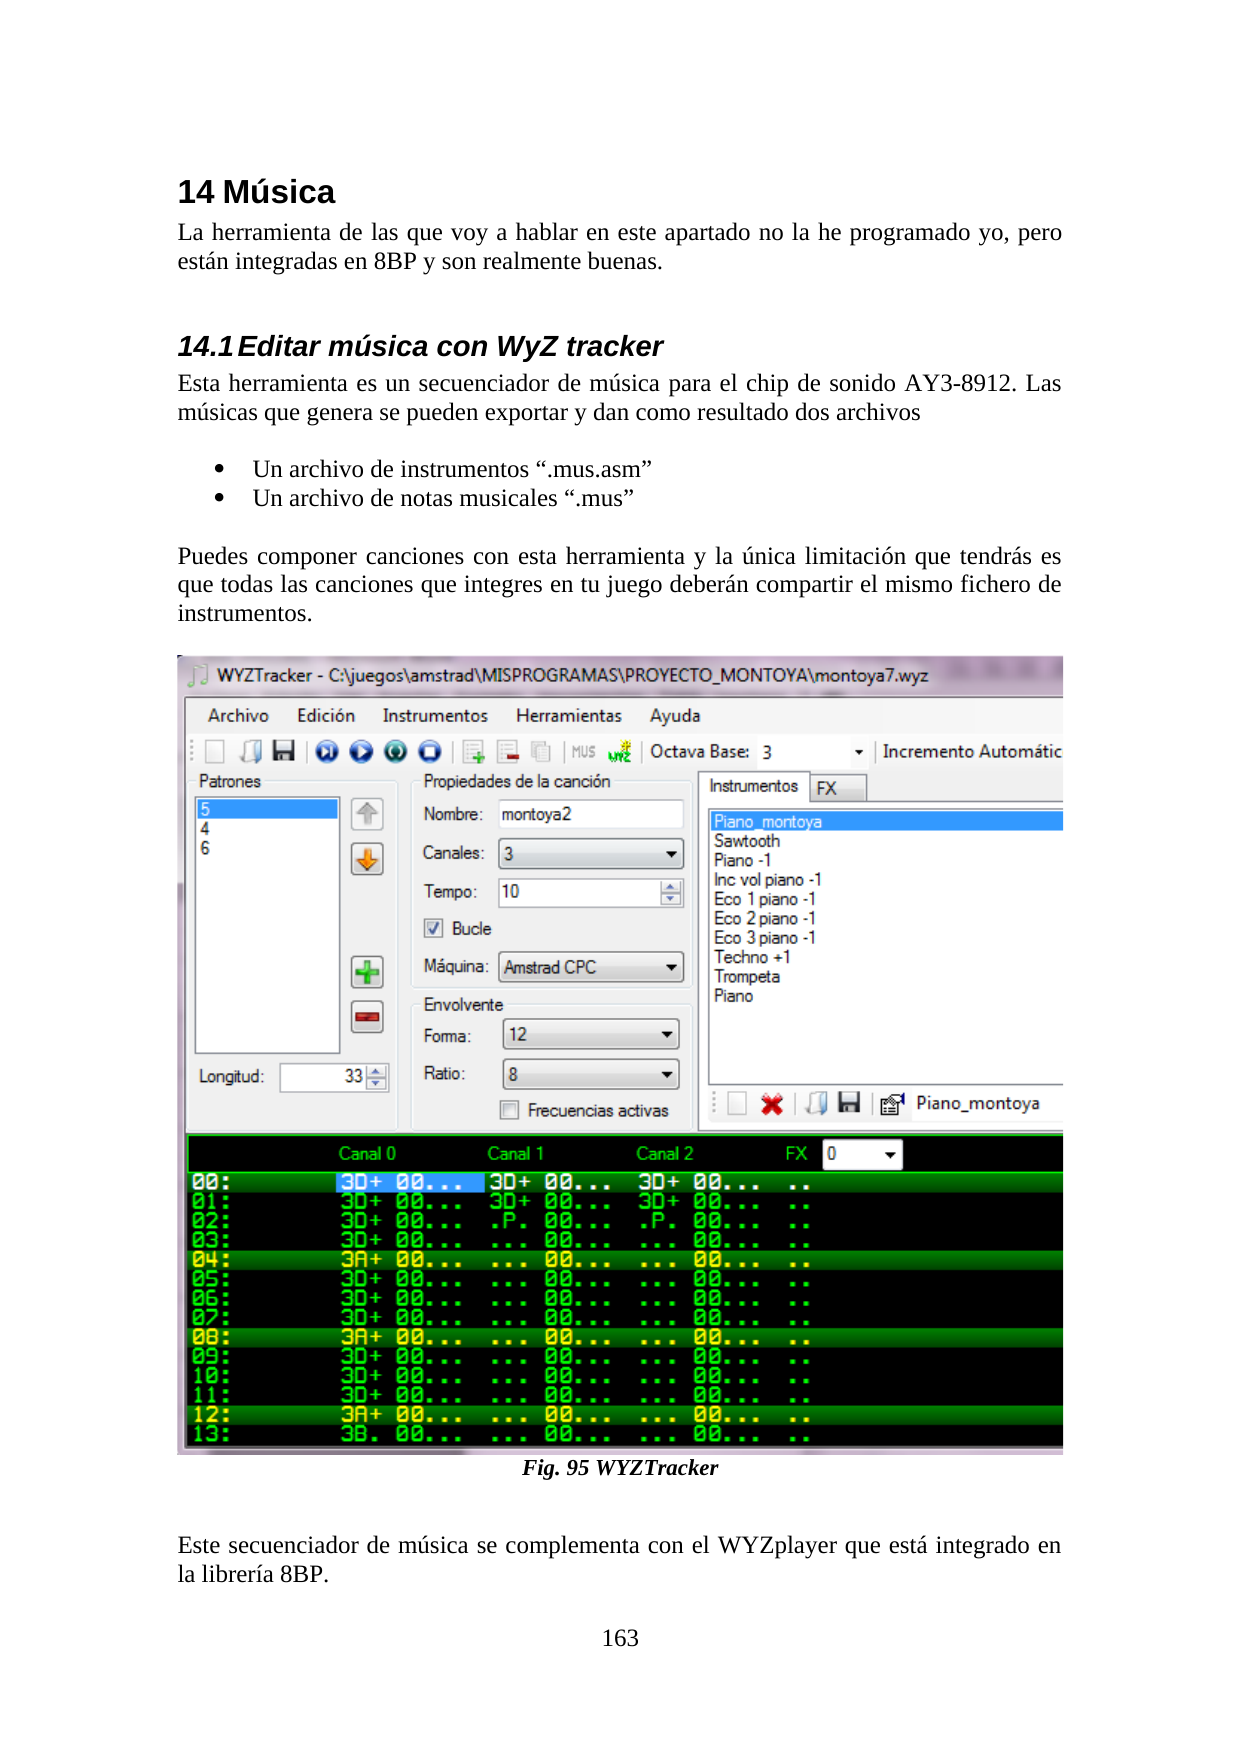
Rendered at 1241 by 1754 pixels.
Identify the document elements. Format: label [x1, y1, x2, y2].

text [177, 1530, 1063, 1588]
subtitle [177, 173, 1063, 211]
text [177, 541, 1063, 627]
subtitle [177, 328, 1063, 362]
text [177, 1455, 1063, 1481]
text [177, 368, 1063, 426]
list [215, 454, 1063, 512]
picture [177, 655, 1064, 1455]
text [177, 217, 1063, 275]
